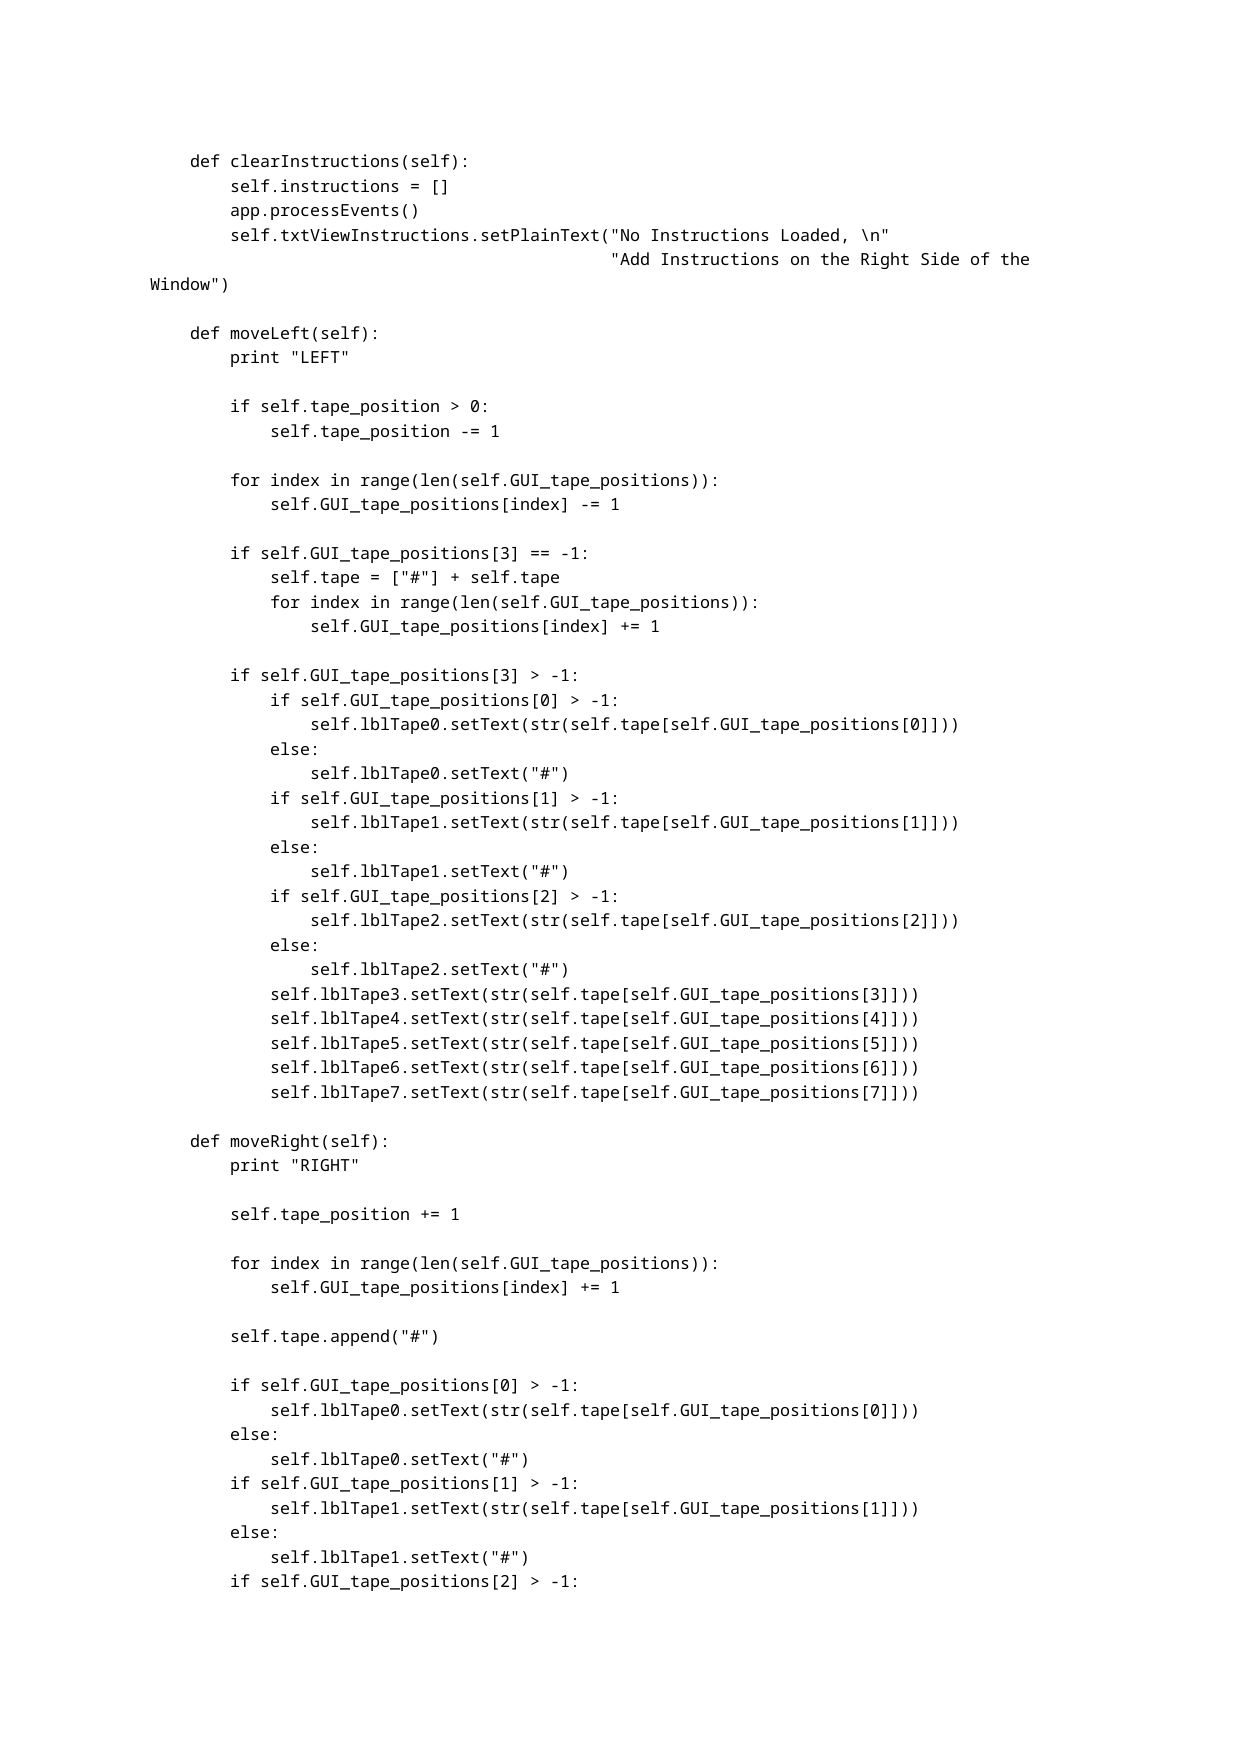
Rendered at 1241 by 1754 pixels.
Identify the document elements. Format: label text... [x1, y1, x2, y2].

text self.GUI_tape_positions[index] += 1 [150, 1276, 1090, 1299]
text def moveLeft(self): [150, 321, 1090, 344]
text self.lblTape2.setText(str(self.tape[self.GUI_tape_positions[2]])) [150, 909, 1090, 932]
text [150, 223, 1090, 246]
text app.processEvents() [150, 199, 1090, 222]
text self.tape_position += 1 [150, 1203, 1090, 1225]
text self.lblTape1.setText(str(self.tape[self.GUI_tape_positions[1]])) [150, 1496, 1090, 1519]
text def clearInstructions(self): [150, 150, 1090, 173]
text self.lblTape4.setText(str(self.tape[self.GUI_tape_positions[4]])) [150, 1007, 1090, 1029]
text self.lblTape0.setText("#") [150, 1447, 1090, 1470]
text else: [150, 1423, 1090, 1446]
text self.GUI_tape_positions[index] -= 1 [150, 493, 1090, 515]
text self.lblTape3.setText(str(self.tape[self.GUI_tape_positions[3]])) [150, 982, 1090, 1005]
text if self.GUI_tape_positions[2] > -1: [150, 884, 1090, 907]
text self.lblTape0.setText(str(self.tape[self.GUI_tape_positions[0]])) [150, 1398, 1090, 1421]
text if self.GUI_tape_positions[3] == -1: [150, 542, 1090, 564]
text self.lblTape5.setText(str(self.tape[self.GUI_tape_positions[5]])) [150, 1031, 1090, 1054]
text if self.GUI_tape_positions[1] > -1: [150, 786, 1090, 809]
text self.lblTape1.setText(str(self.tape[self.GUI_tape_positions[1]])) [150, 811, 1090, 834]
text print "LEFT" [150, 346, 1090, 368]
text self.tape = ["#"] + self.tape [150, 566, 1090, 589]
text for index in range(len(self.GUI_tape_positions)): [150, 1252, 1090, 1274]
text for index in range(len(self.GUI_tape_positions)): [150, 468, 1090, 491]
text else: [150, 933, 1090, 956]
text self.lblTape2.setText("#") [150, 958, 1090, 981]
text self.lblTape0.setText(str(self.tape[self.GUI_tape_positions[0]])) [150, 713, 1090, 736]
text if self.GUI_tape_positions[2] > -1: [150, 1570, 1090, 1592]
text self.tape.append("#") [150, 1325, 1090, 1348]
text self.instructions = [] [150, 174, 1090, 197]
text else: [150, 1521, 1090, 1543]
text self.lblTape0.setText("#") [150, 762, 1090, 785]
text print "RIGHT" [150, 1154, 1090, 1176]
text self.lblTape1.setText("#") [150, 860, 1090, 883]
text else: [150, 835, 1090, 858]
text def moveRight(self): [150, 1129, 1090, 1152]
text if self.GUI_tape_positions[3] > -1: [150, 664, 1090, 687]
text self.lblTape1.setText("#") [150, 1545, 1090, 1568]
text for index in range(len(self.GUI_tape_positions)): [150, 591, 1090, 613]
text self.lblTape6.setText(str(self.tape[self.GUI_tape_positions[6]])) [150, 1056, 1090, 1078]
text if self.GUI_tape_positions[0] > -1: [150, 1374, 1090, 1397]
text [150, 248, 1090, 295]
text self.lblTape7.setText(str(self.tape[self.GUI_tape_positions[7]])) [150, 1080, 1090, 1103]
text else: [150, 737, 1090, 760]
text if self.tape_position > 0: [150, 395, 1090, 417]
text if self.GUI_tape_positions[0] > -1: [150, 688, 1090, 711]
text self.tape_position -= 1 [150, 419, 1090, 442]
text self.GUI_tape_positions[index] += 1 [150, 615, 1090, 638]
text if self.GUI_tape_positions[1] > -1: [150, 1472, 1090, 1494]
